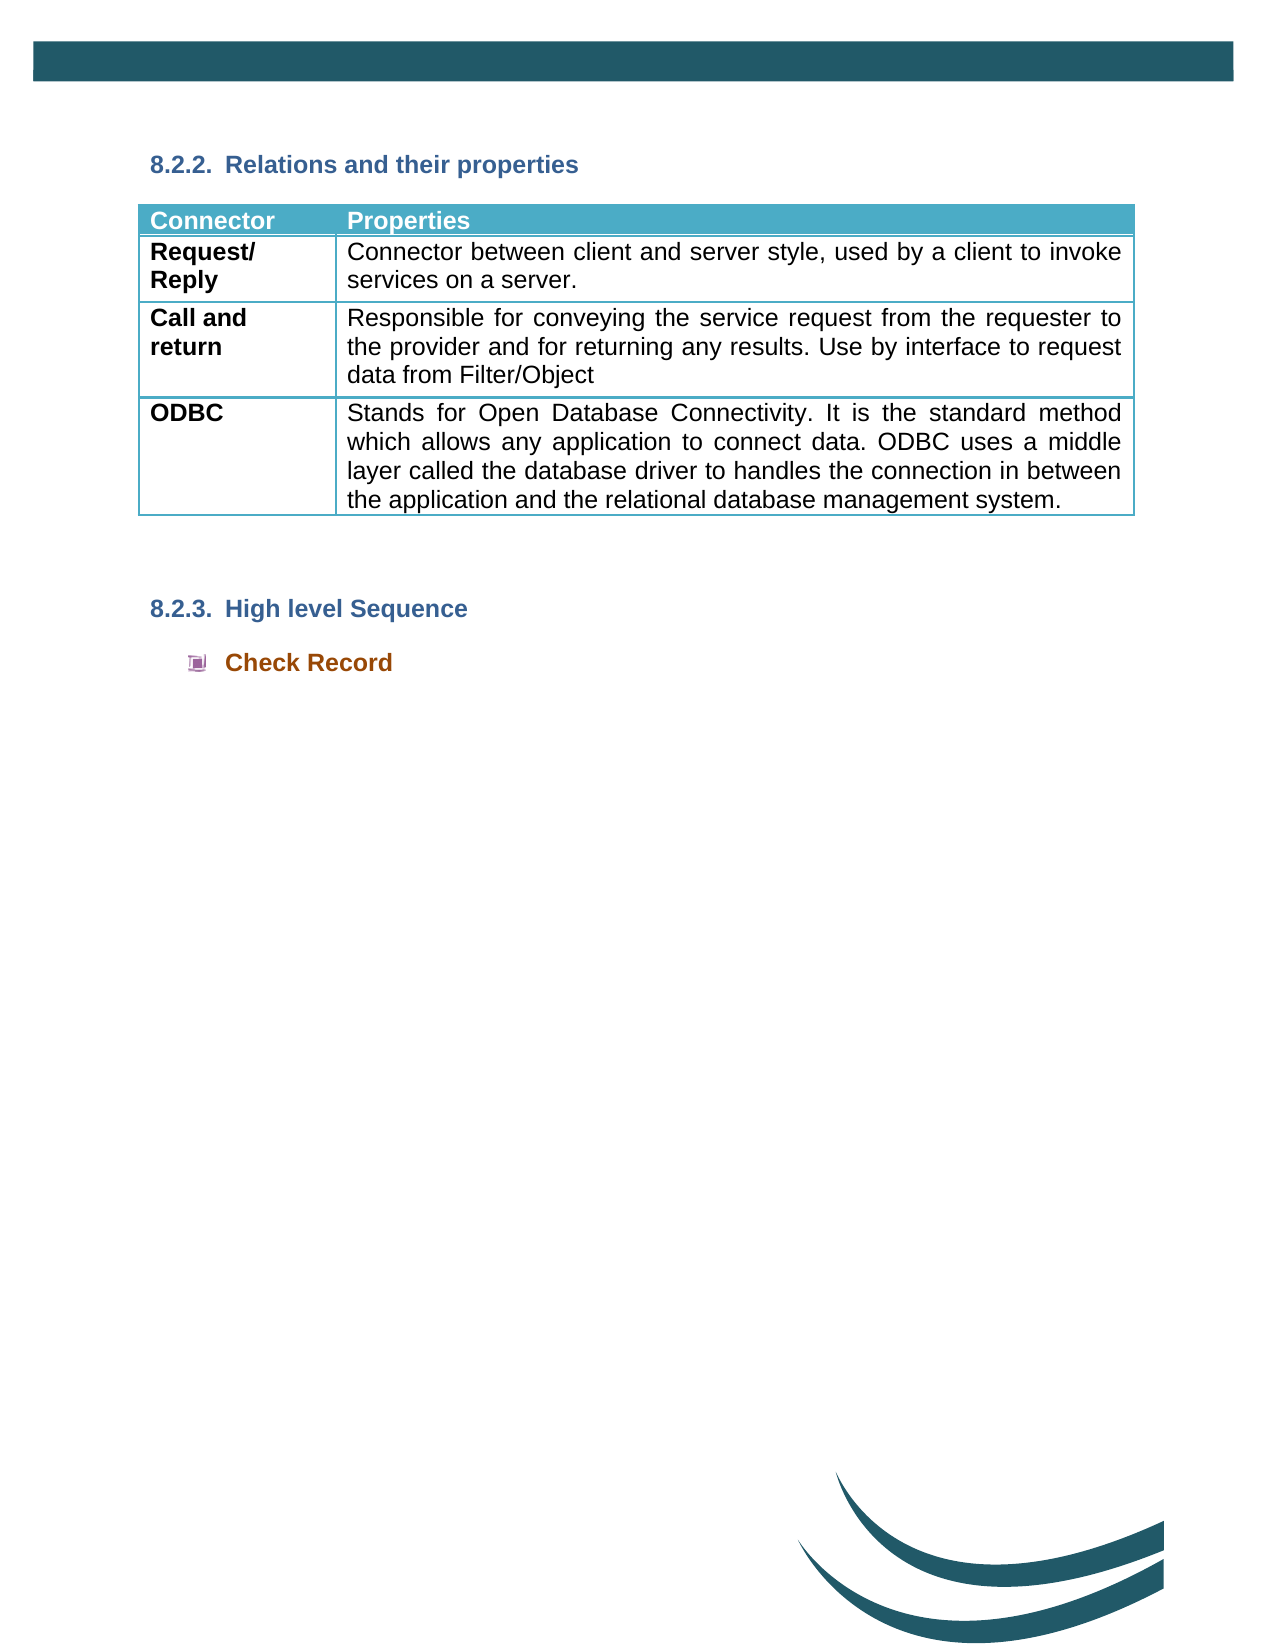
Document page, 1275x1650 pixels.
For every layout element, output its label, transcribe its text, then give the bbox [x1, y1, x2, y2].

table_cell Call and return [140, 303, 335, 396]
picture [188, 654, 206, 672]
table_cell Connector between client and server style, used by a client to invoke services on a server. [337, 237, 1133, 301]
table_cell Stands for Open Database Connectivity. It is the standard method which allows any application to connect data. ODBC uses a middle layer called the database driver to handles the connection in between the application and the relational database management system. [337, 399, 1133, 513]
table_cell Request/ Reply [140, 237, 335, 301]
list Check Record [187, 648, 1125, 677]
table_cell ODBC [140, 399, 335, 513]
table_header Properties [337, 206, 1133, 234]
table_cell Responsible for conveying the service request from the requester to the provider and for returning any results. Use by interface to request data from Filter/Object [337, 303, 1133, 396]
subtitle Relations and their properties [150, 150, 1125, 179]
subtitle High level Sequence [150, 594, 1125, 623]
table_header Connector [140, 206, 335, 234]
